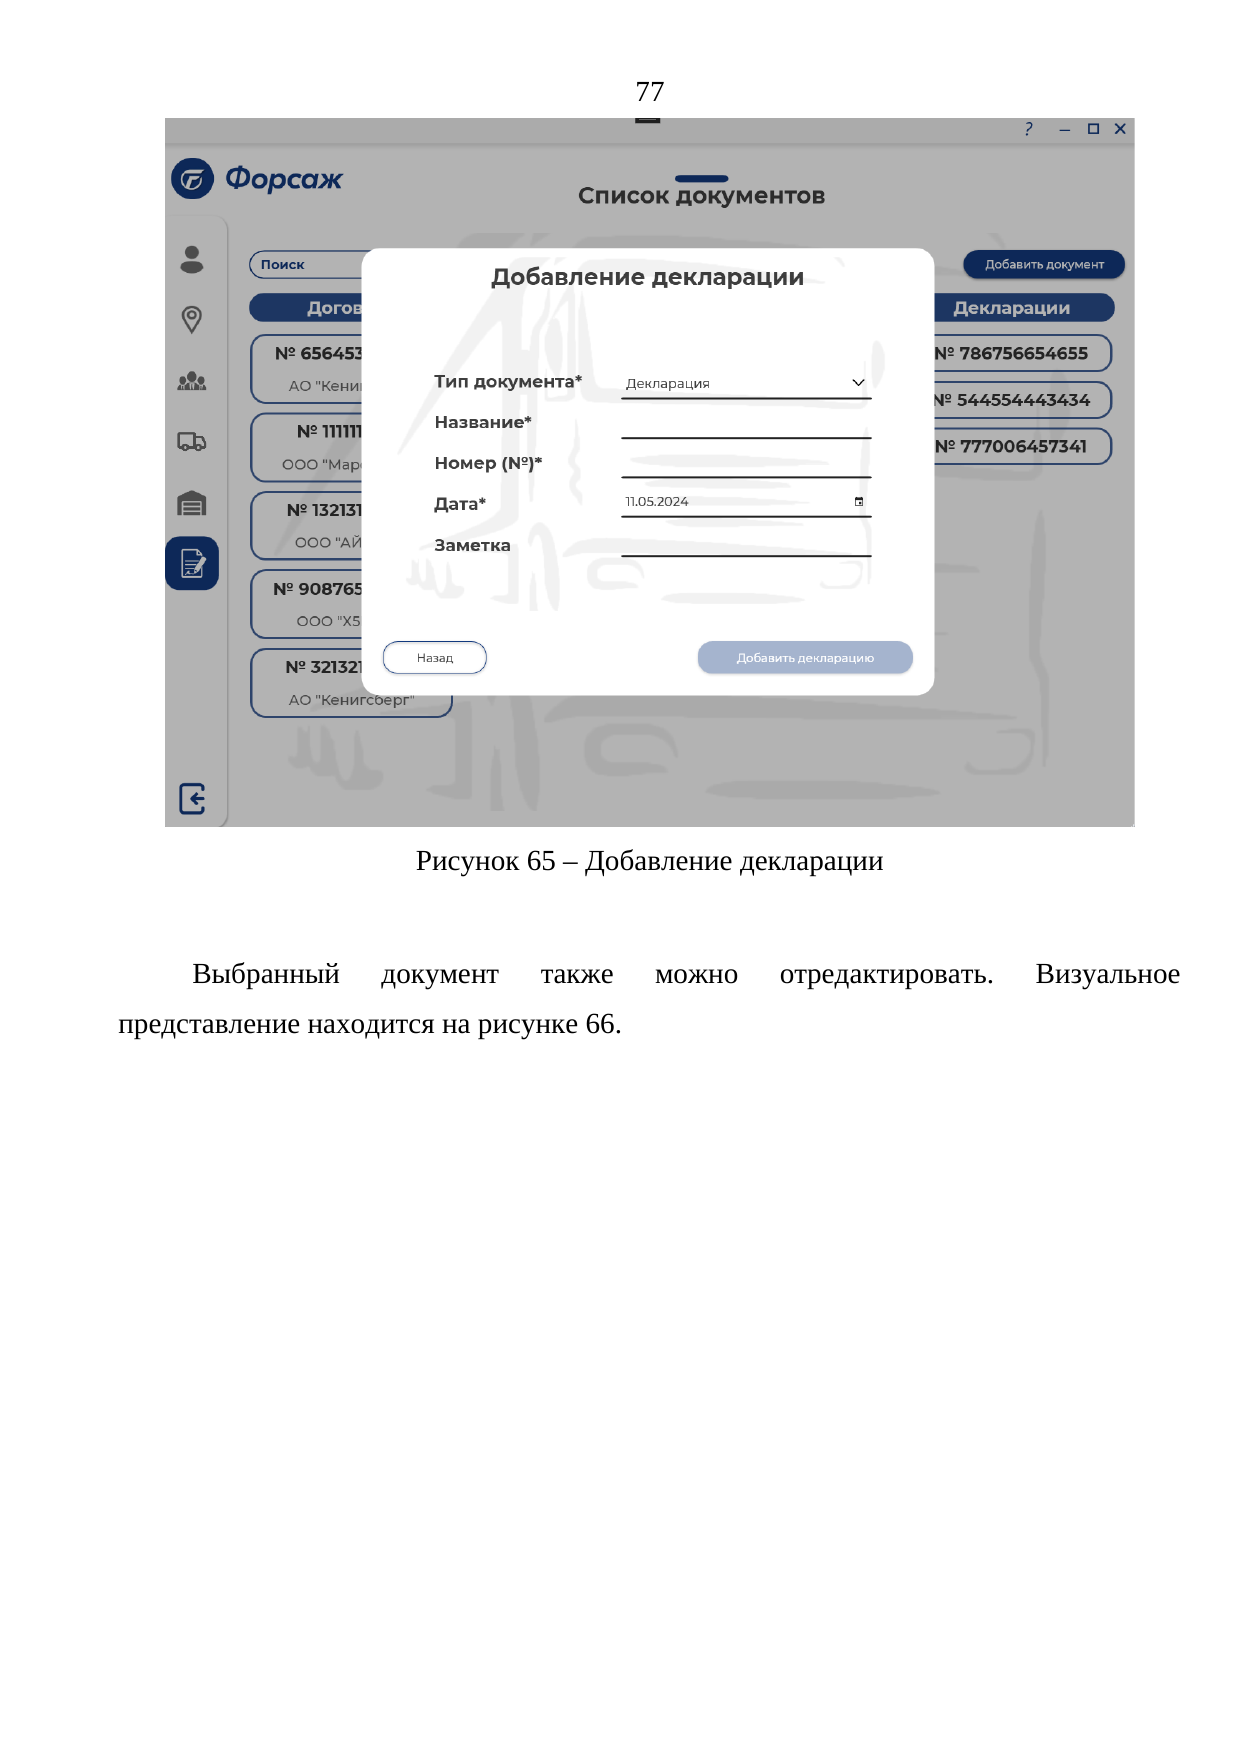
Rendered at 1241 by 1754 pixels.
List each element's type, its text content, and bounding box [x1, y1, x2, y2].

picture [165, 118, 1135, 827]
text Рисунок 65 – Добавление декларации [118, 843, 1181, 877]
text Выбранный документ также можно отредактировать. Визуальное представление находится на рисунке 66. [118, 956, 1181, 1040]
